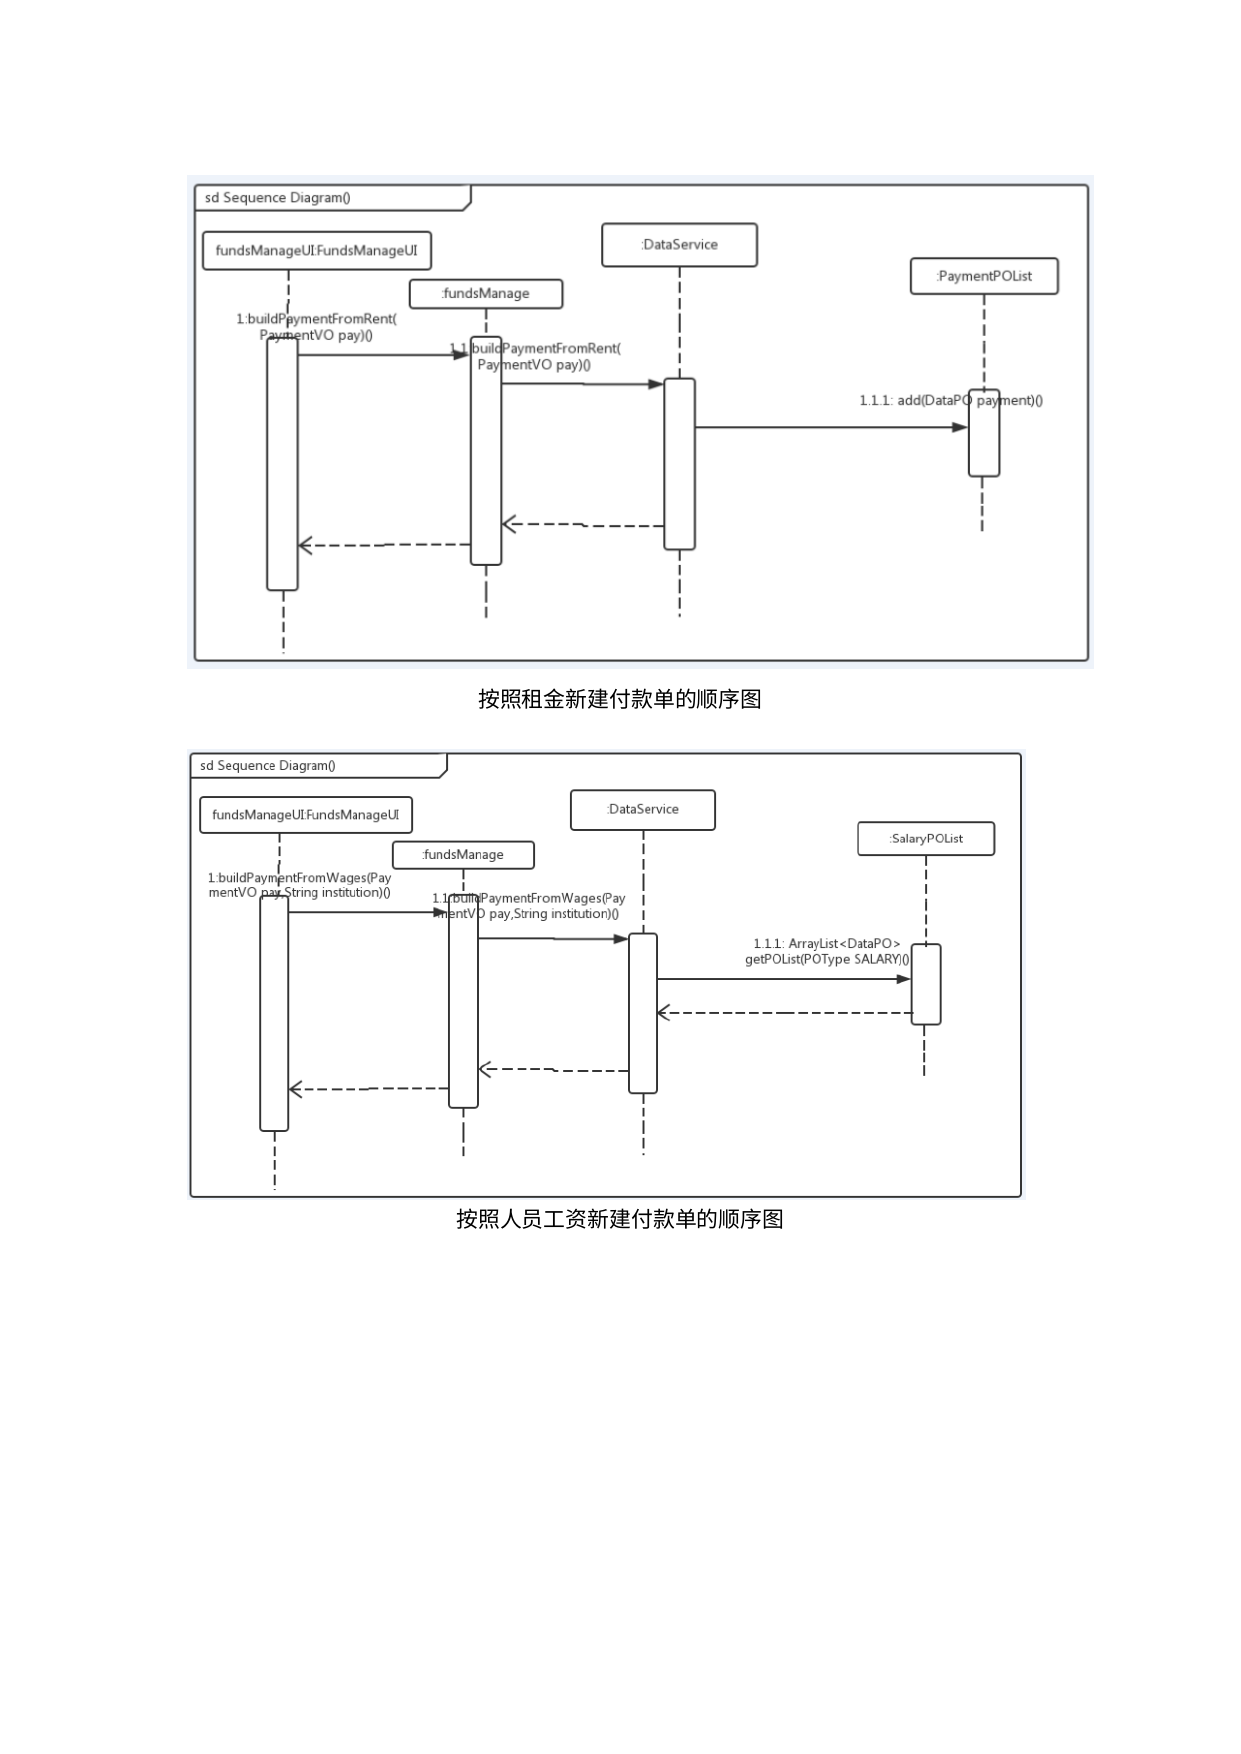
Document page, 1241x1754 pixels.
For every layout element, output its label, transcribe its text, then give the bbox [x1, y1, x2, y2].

picture [187, 749, 1026, 1200]
text 按照租金新建付款单的顺序图 [187, 682, 1053, 714]
text 按照人员工资新建付款单的顺序图 [187, 1202, 1053, 1234]
picture [187, 175, 1094, 669]
